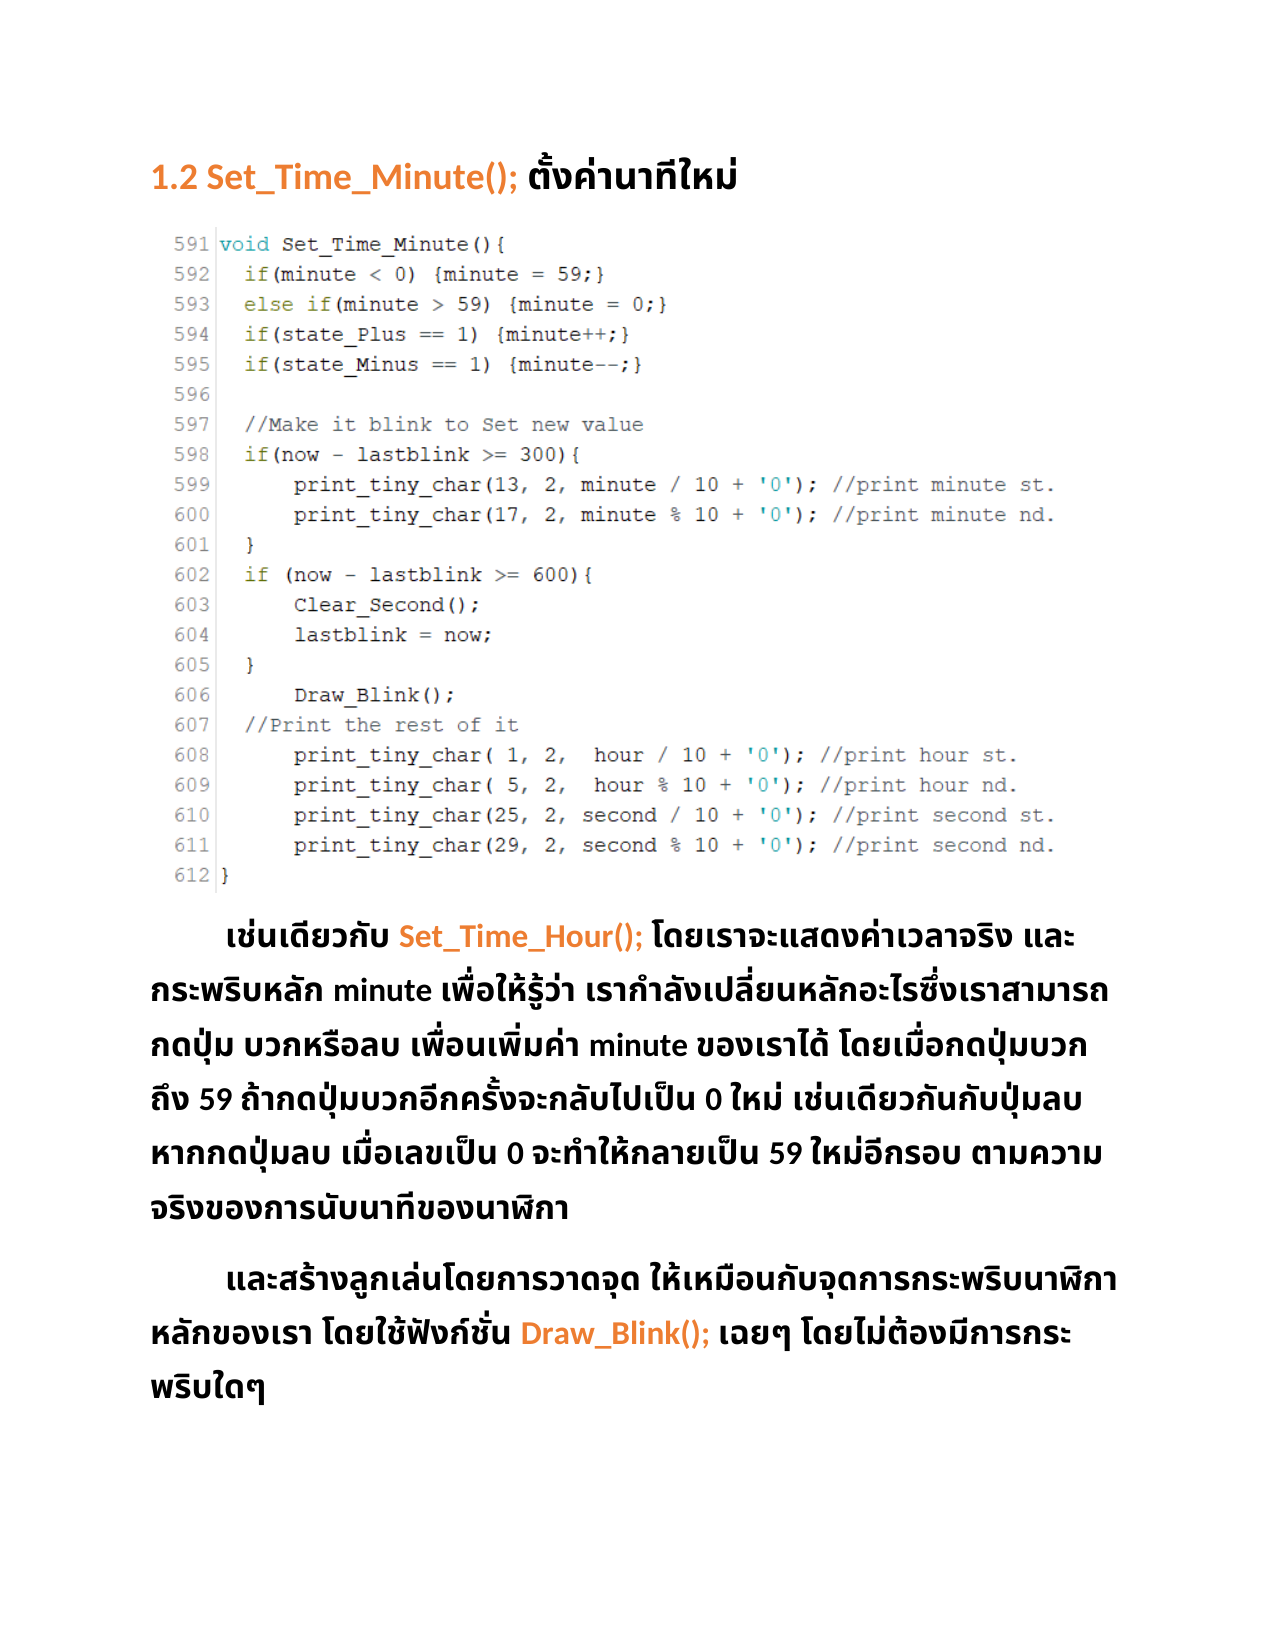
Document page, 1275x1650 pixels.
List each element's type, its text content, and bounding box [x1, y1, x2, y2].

text และสร้างลูกเล่นโดยการวาดจุด ให้เหมือนกับจุดการกระพริบนาฬิกาหลักของเรา โดยใช้ฟังก์ชั่น Draw_Blink(); เฉยๆ โดยไม่ต้องมีการกระพริบใดๆ [150, 1255, 1125, 1414]
picture [168, 227, 1107, 893]
text เช่นเดียวกับ Set_Time_Hour(); โดยเราจะแสดงค่าเวลาจริง และกระพริบหลัก minute เพื่อให้รู้ว่า เรากำลังเปลี่ยนหลักอะไรซึ่งเราสามารถ กดปุ่ม บวกหรือลบ เพื่อนเพิ่มค่า minute ของเราได้ โดยเมื่อกดปุ่มบวกถึง 59 ถ้ากดปุ่มบวกอีกครั้งจะกลับไปเป็น 0 ใหม่ เช่นเดียวกันกับปุ่มลบ หากกดปุ่มลบ เมื่อเลขเป็น 0 จะทำให้กลายเป็น 59 ใหม่อีกรอบ ตามความจริงของการนับนาทีของนาฬิกา [150, 912, 1125, 1234]
text 1.2 Set_Time_Minute(); ตั้งค่านาทีใหม่ [150, 150, 1125, 207]
